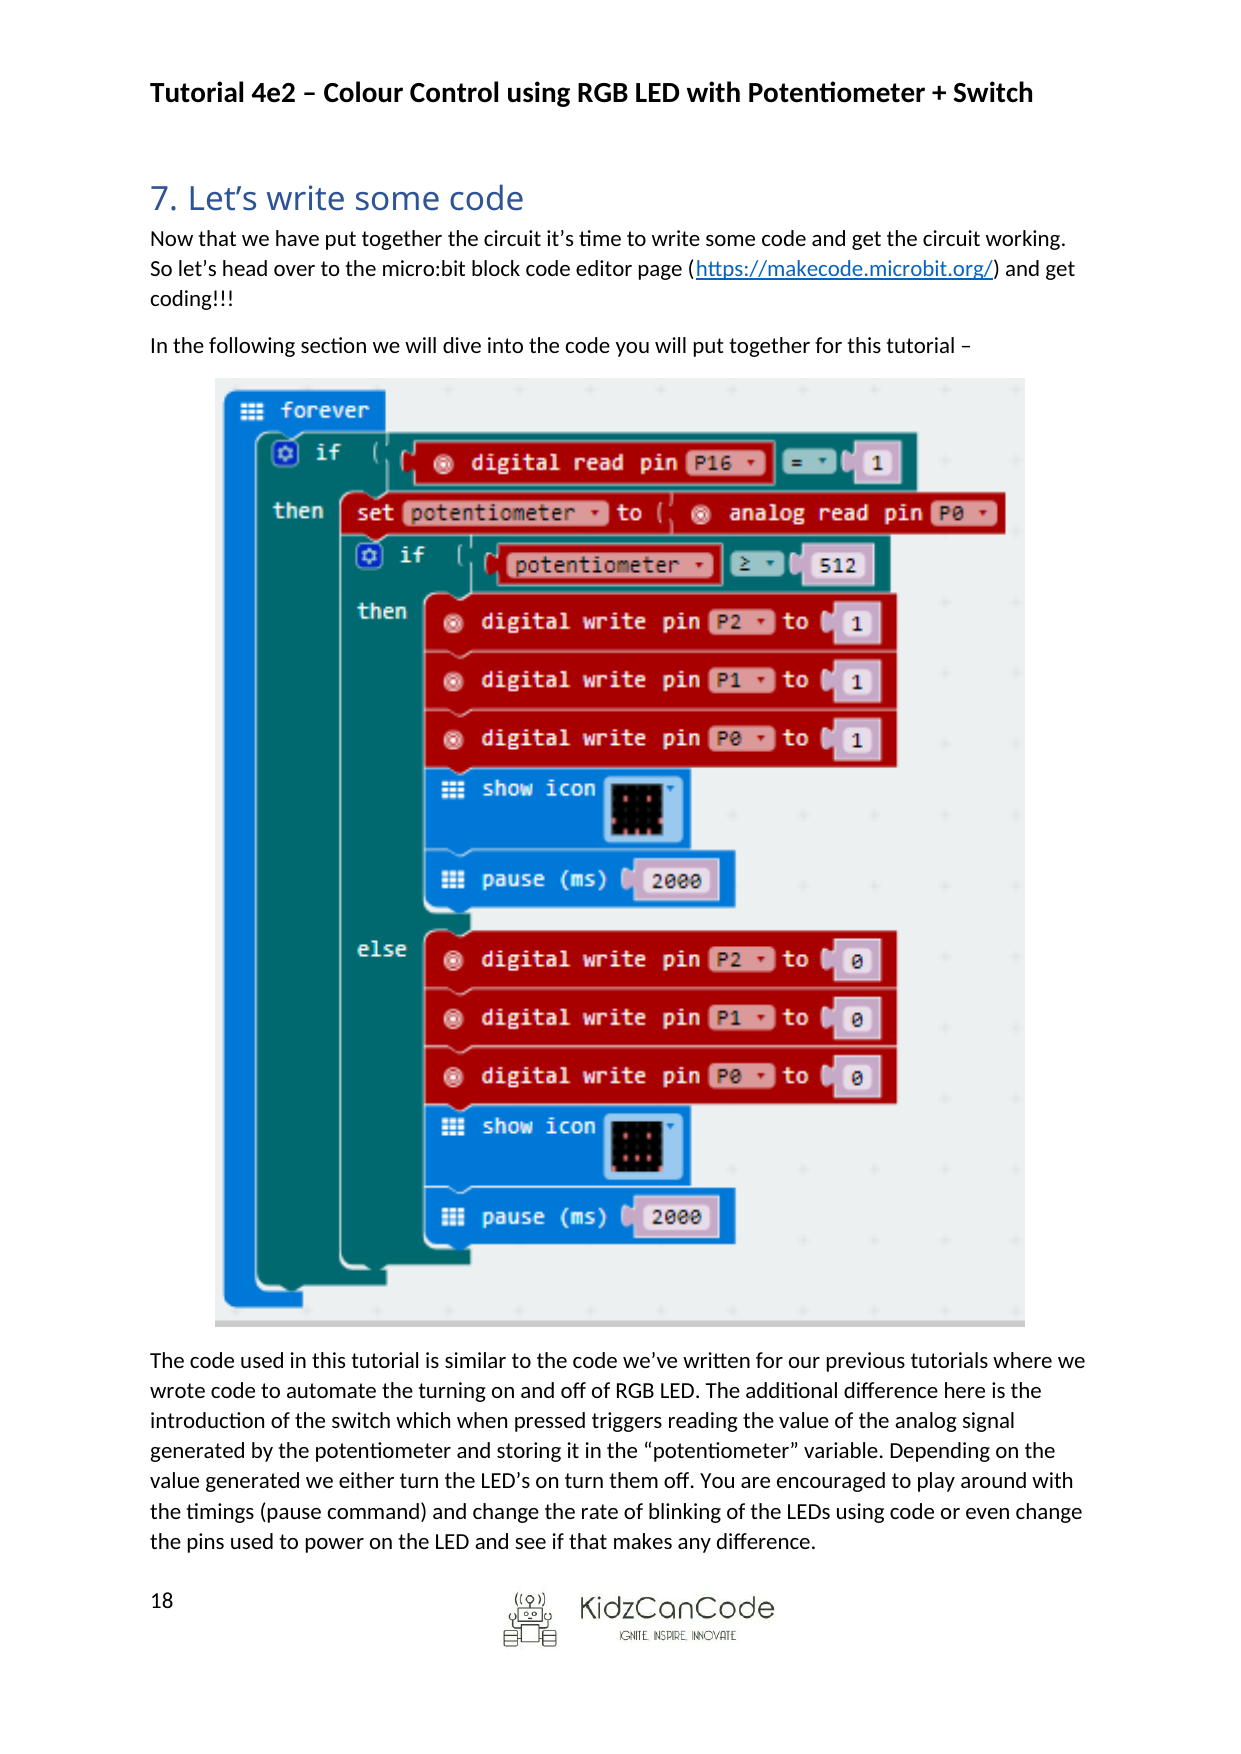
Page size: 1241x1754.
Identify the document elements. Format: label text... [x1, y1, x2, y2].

subtitle Let’s write some code [150, 175, 1090, 220]
picture [497, 1586, 781, 1653]
text The code used in this tutorial is similar to the code we’ve written for our previous tutorials where we wrote code to automate the turning on and off of RGB LED. The additional difference here is the introduction of the switch which when pressed triggers reading the value of the analog signal generated by the potentiometer and storing it in the “potentiometer” variable. Depending on the value generated we either turn the LED’s on turn them off. You are encouraged to play around with the timings (pause command) and change the rate of blinking of the LEDs using code or even change the pins used to power on the LED and see if that makes any difference. [150, 1346, 1090, 1555]
text In the following section we will dive into the code you will put together for this tutorial – [150, 331, 1090, 359]
text Now that we have put together the circuit it’s time to write some code and get the circuit working. So let’s head over to the micro:bit block code editor page (https://makecode.microbit.org/) and get coding!!! [150, 224, 1090, 312]
picture [215, 378, 1025, 1327]
